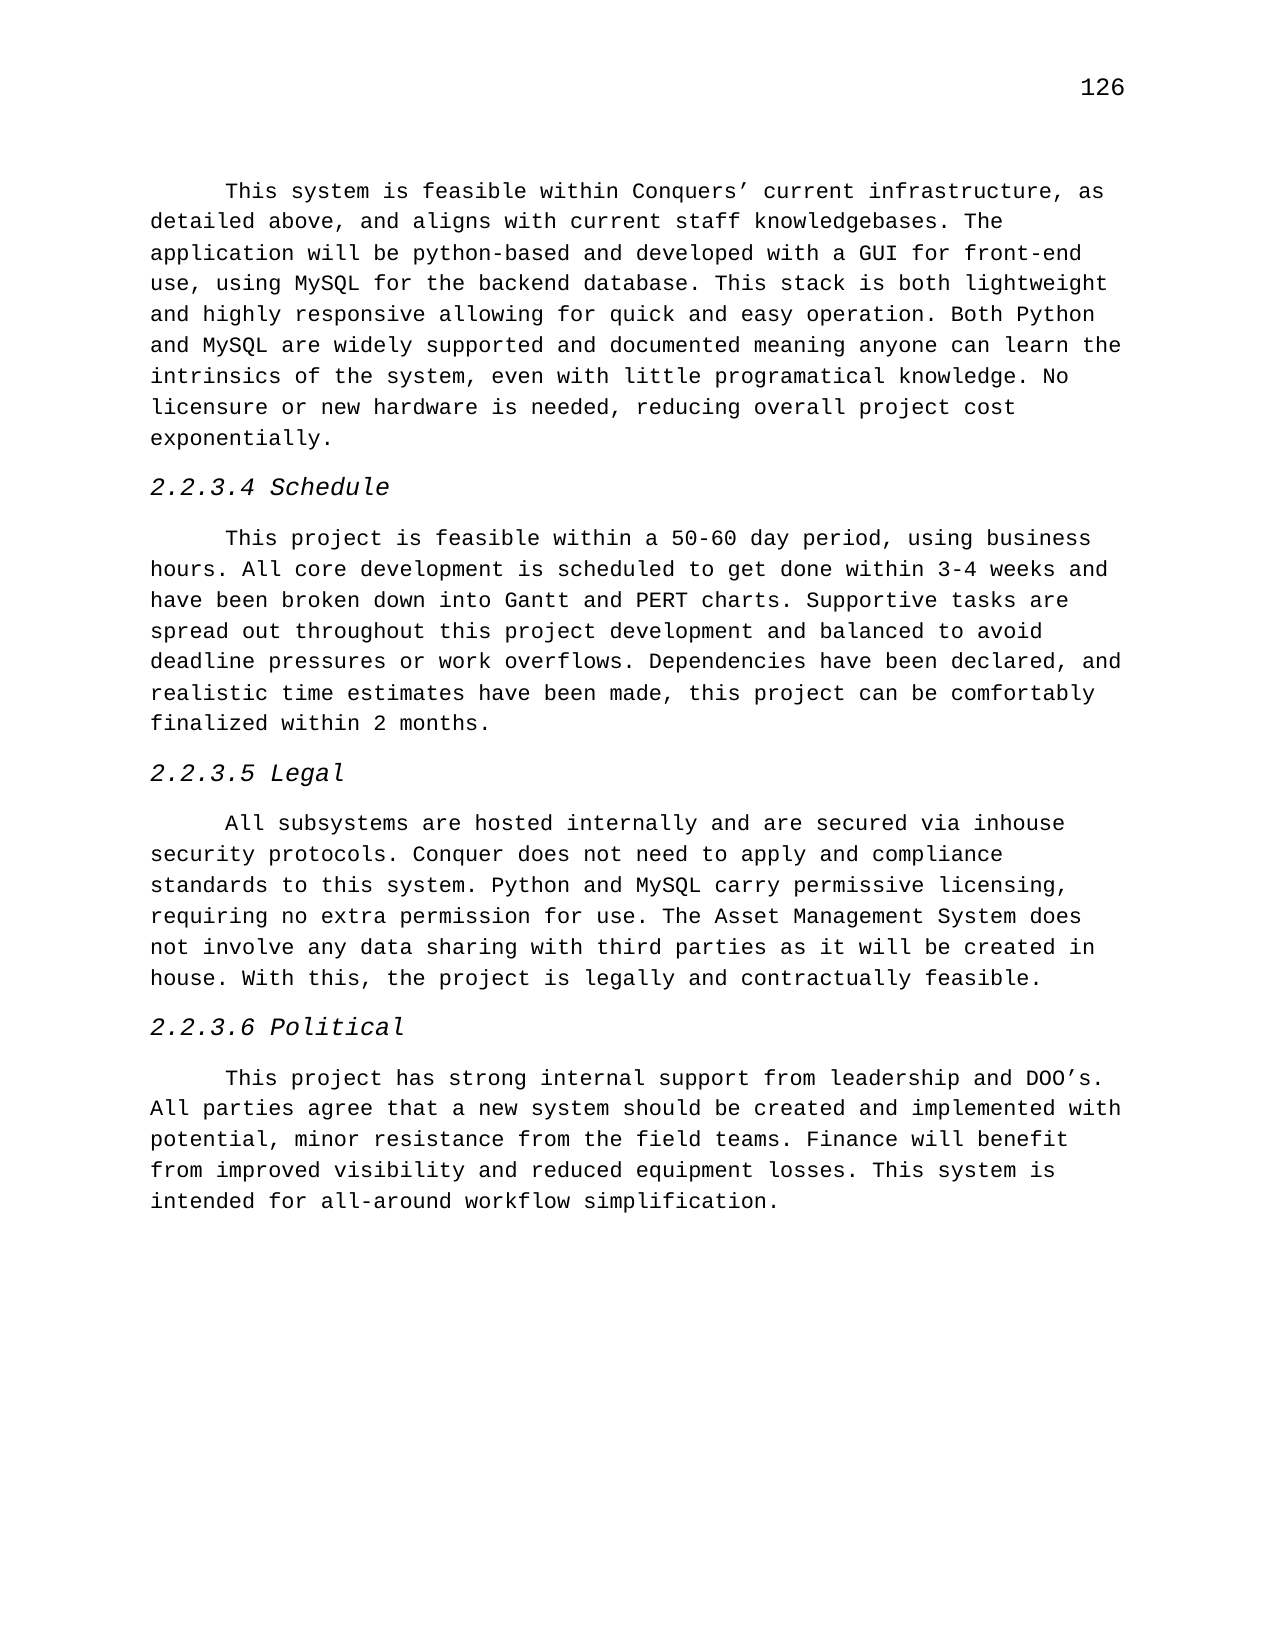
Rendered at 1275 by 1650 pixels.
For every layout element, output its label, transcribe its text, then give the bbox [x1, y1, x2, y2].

text 2.2.3.4 Schedule [150, 475, 1125, 503]
text 2.2.3.5 Legal [150, 760, 1125, 788]
text This system is feasible within Conquers’ current infrastructure, as detailed above, and aligns with current staff knowledgebases. The application will be python-based and developed with a GUI for front-end use, using MySQL for the backend database. This stack is both lightweight and highly responsive allowing for quick and easy operation. Both Python and MySQL are widely supported and documented meaning anyone can learn the intrinsics of the system, even with little programatical knowledge. No licensure or new hardware is needed, reducing overall project cost exponentially. [150, 180, 1125, 452]
text This project has strong internal support from leadership and DOO’s. All parties agree that a new system should be created and implemented with potential, minor resistance from the field teams. Finance will benefit from improved visibility and reduced equipment losses. This system is intended for all-around workflow simplification. [150, 1067, 1125, 1215]
text All subsystems are hosted internally and are secured via inhouse security protocols. Conquer does not need to apply and compliance standards to this system. Python and MySQL carry permissive licensing, requiring no extra permission for use. The Asset Management System does not involve any data sharing with third parties as it will be created in house. With this, the project is legally and contractually feasible. [150, 812, 1125, 992]
text 2.2.3.6 Political [150, 1014, 1125, 1043]
text This project is feasible within a 50-60 day period, using business hours. All core development is scheduled to get done within 3-4 weeks and have been broken down into Gantt and PERT charts. Supportive tasks are spread out throughout this project development and balanced to avoid deadline pressures or work overflows. Dependencies have been declared, and realistic time estimates have been made, this project can be comfortably finalized within 2 months. [150, 527, 1125, 737]
